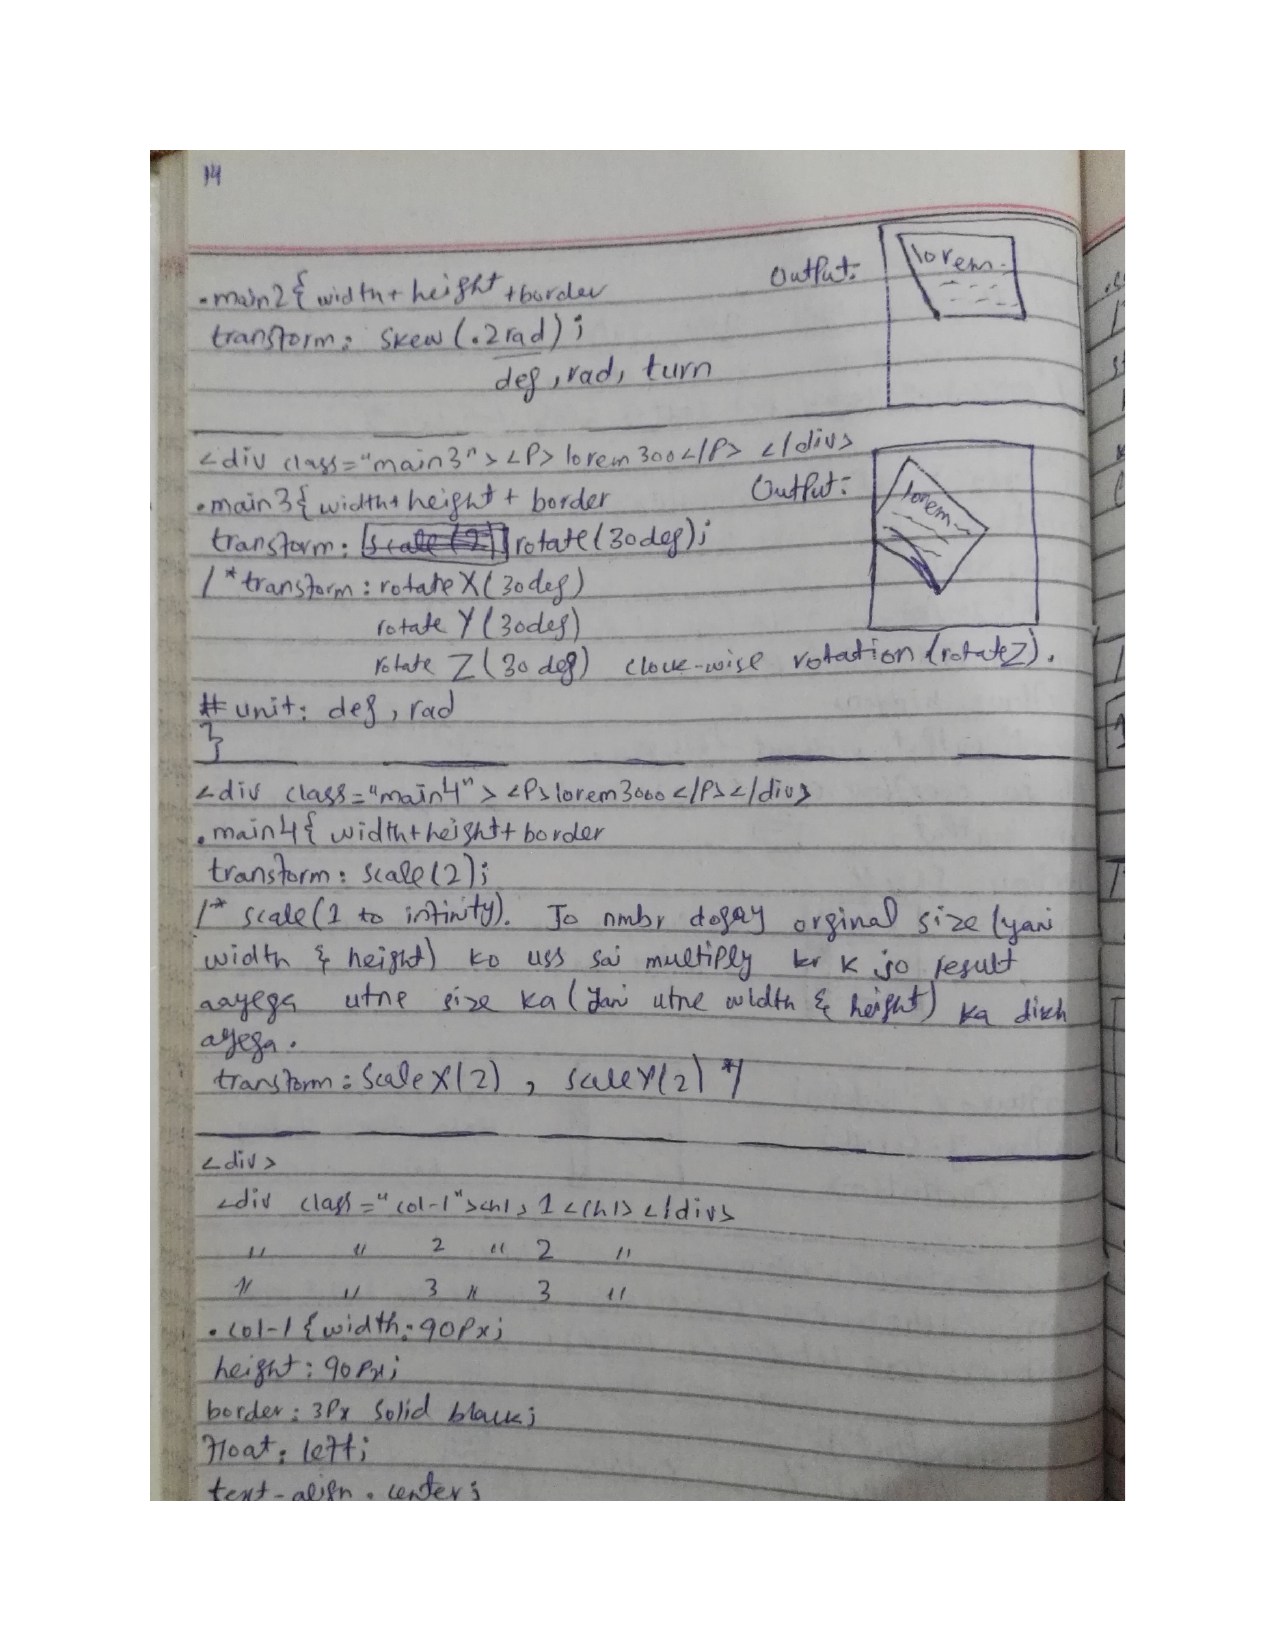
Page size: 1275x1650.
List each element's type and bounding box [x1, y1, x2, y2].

picture [150, 150, 1125, 1501]
